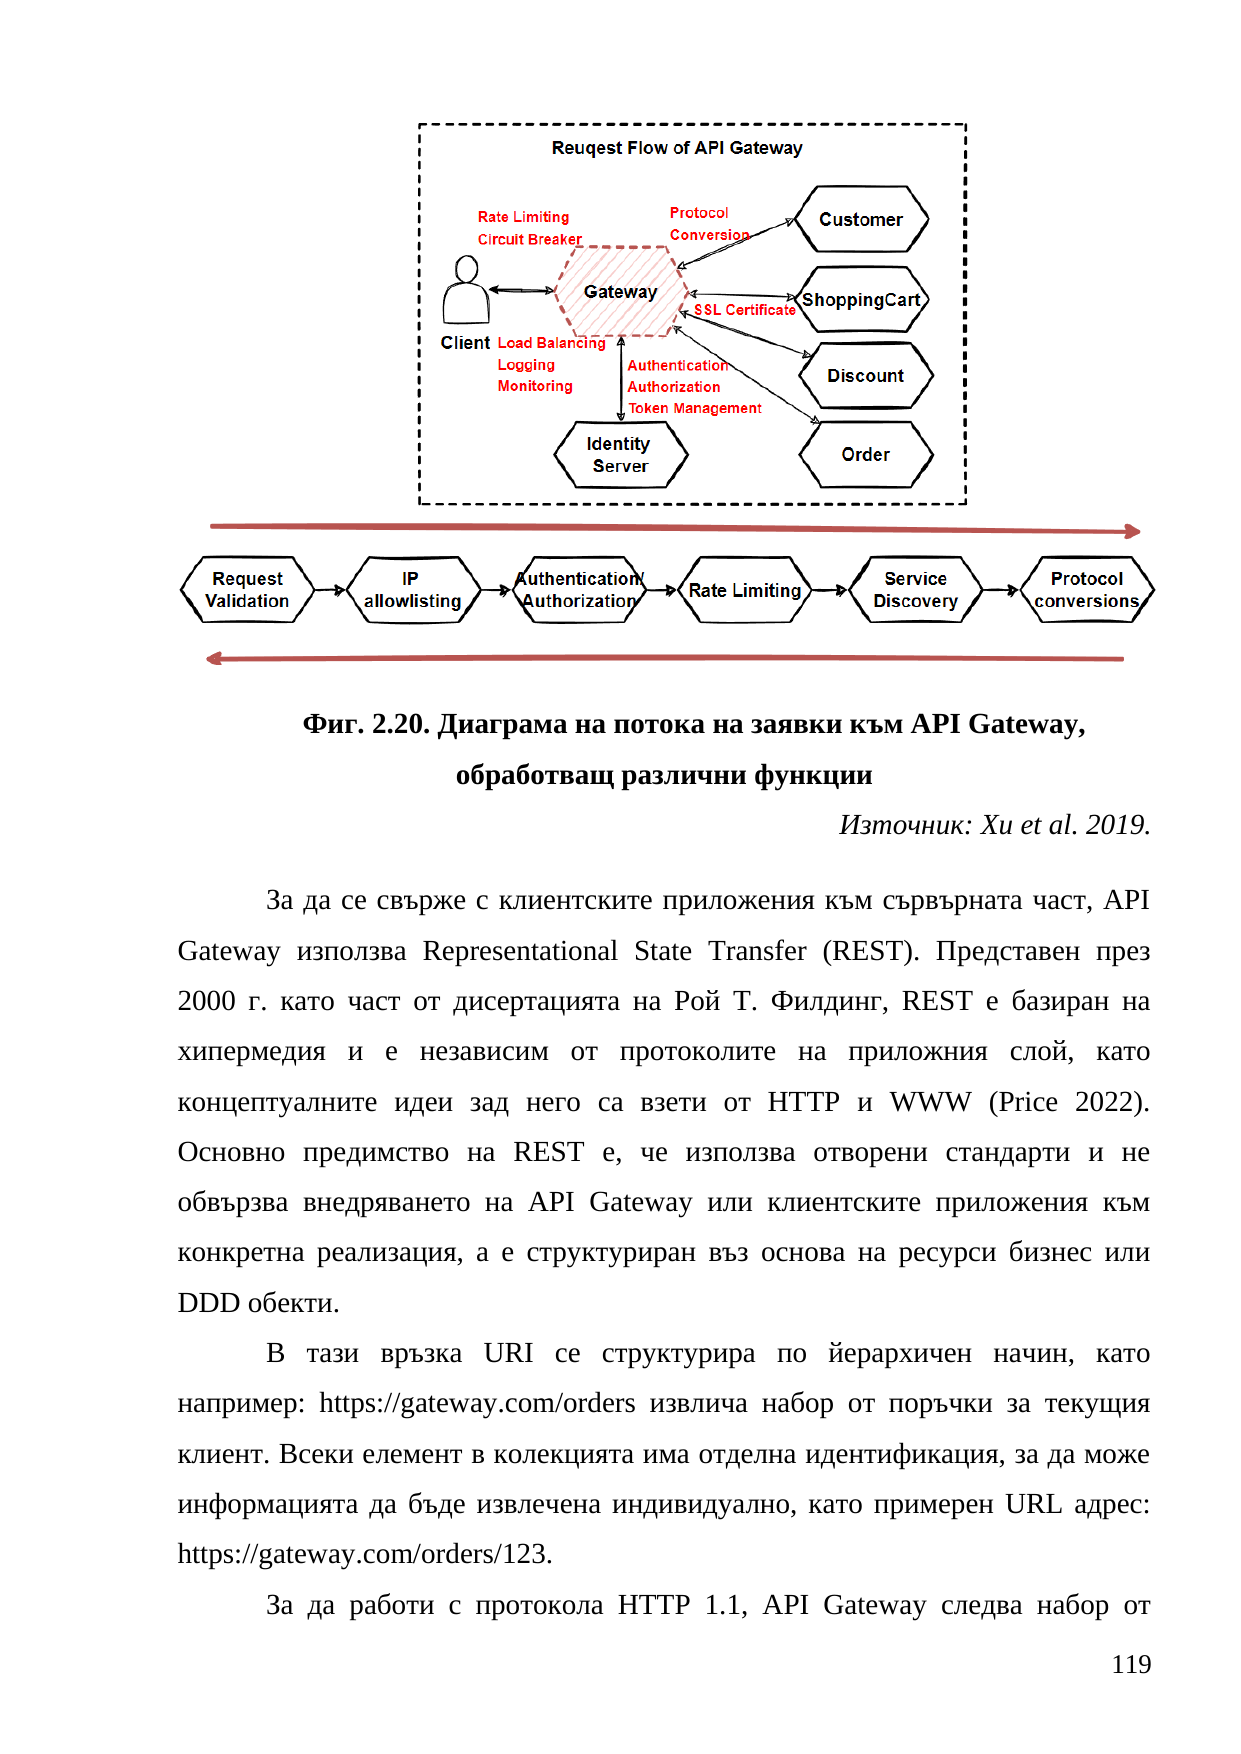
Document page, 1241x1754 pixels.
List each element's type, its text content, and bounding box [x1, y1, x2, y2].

title Фиг. 2.20. Диаграма на потока на заявки към API Gateway, обработващ различни функции [177, 706, 1152, 790]
text За да се свърже с клиентските приложения към сървърната част, API Gateway използва Representational State Transfer (REST). Представен през 2000 г. като част от дисертацията на Рой Т. Филдинг, REST е базиран на хипермедия и е независим от протоколите на приложния слой, като концептуалните идеи зад него са взети от HTTP и WWW (Price 2022). Основно предимство на REST е, че използва отворени стандарти и не обвързва внедряването на API Gateway или клиентските приложения към конкретна реализация, а е структуриран въз основа на ресурси бизнес или DDD обекти. [177, 882, 1152, 1318]
picture [177, 118, 1157, 665]
text В тази връзка URI се структурира по йерархичен начин, като например: https://gateway.com/orders извлича набор от поръчки за текущия клиент. Всеки елемент в колекцията има отделна идентификация, за да може информацията да бъде извлечена индивидуално, като примерен URL адрес: https://gateway.com/orders/123. [177, 1335, 1152, 1570]
title Източник: Xu et al. 2019. [177, 807, 1152, 841]
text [177, 1587, 1152, 1620]
